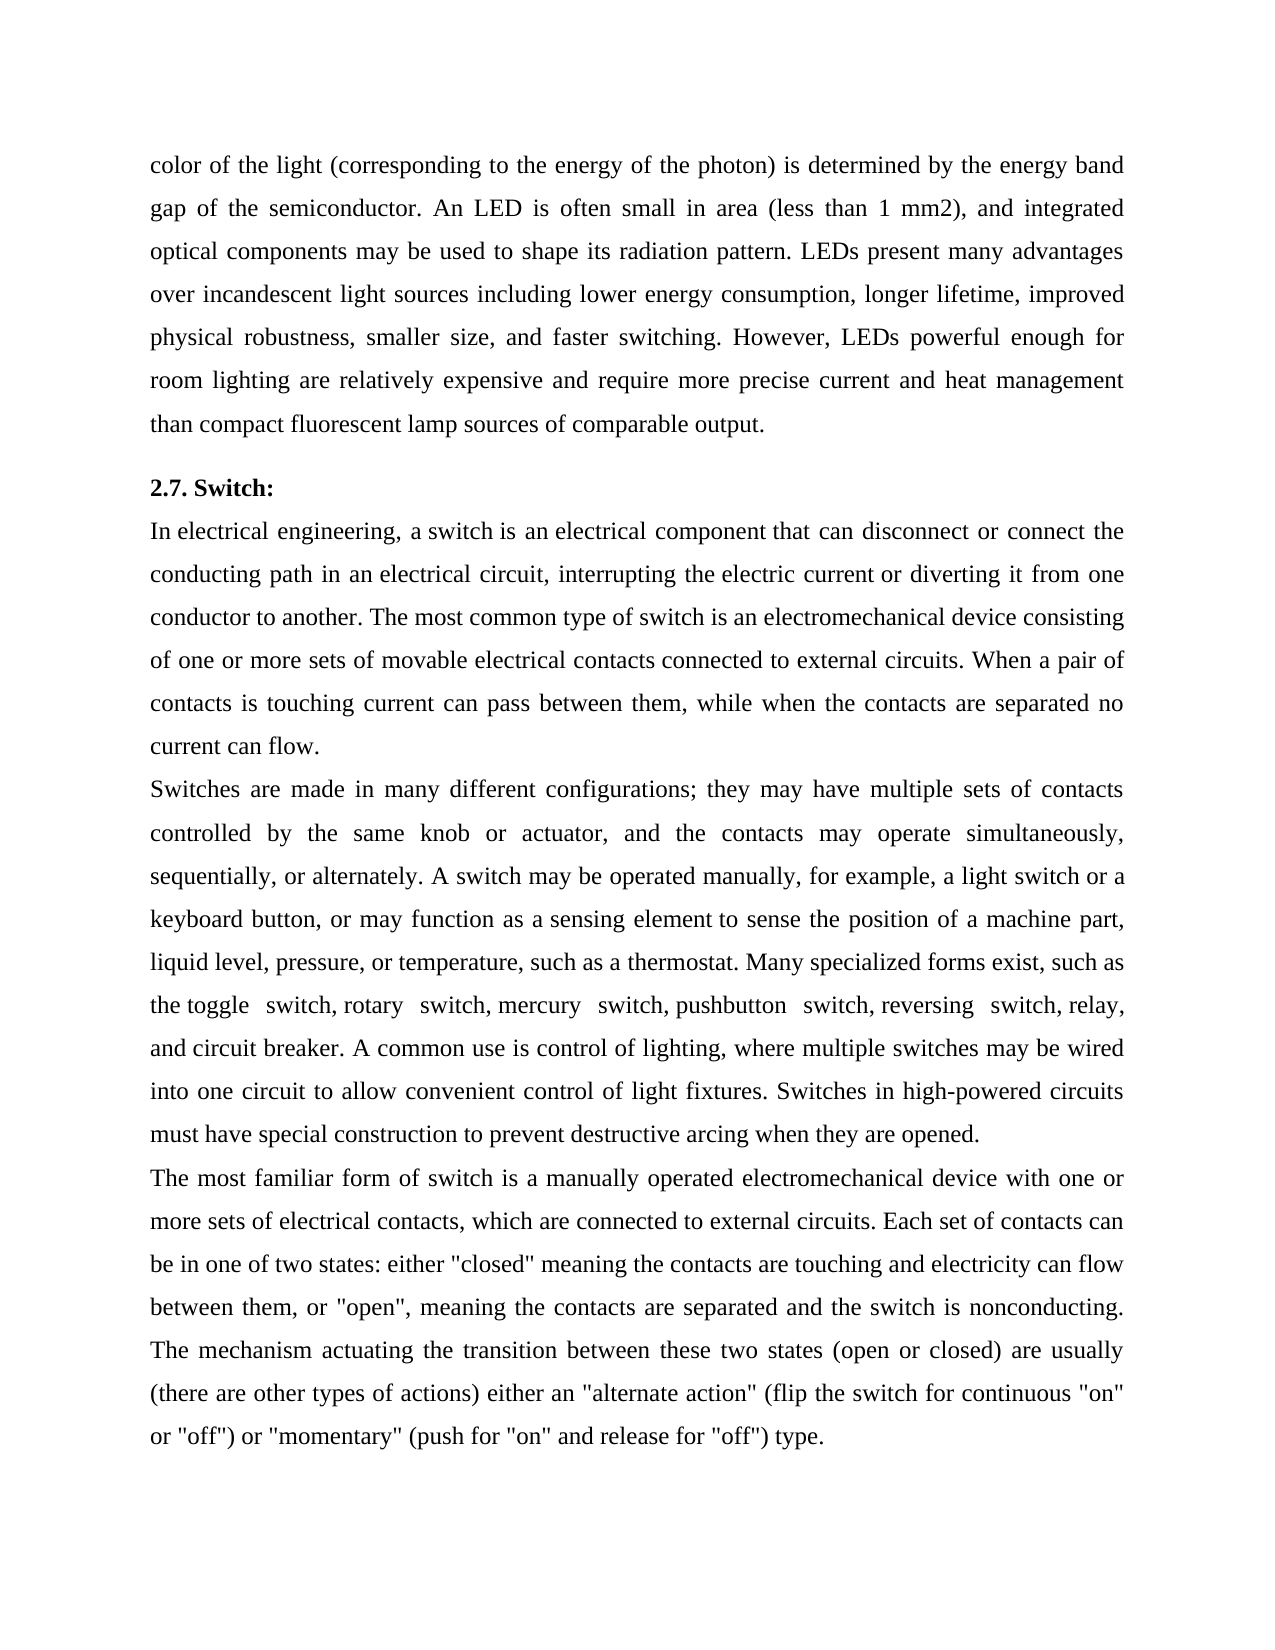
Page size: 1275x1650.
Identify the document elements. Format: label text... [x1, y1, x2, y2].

text In electrical engineering, a switch is an electrical component that can disconnect or connect the conducting path in an electrical circuit, interrupting the electric current or diverting it from one conductor to another. The most common type of switch is an electromechanical device consisting of one or more sets of movable electrical contacts connected to external circuits. When a pair of contacts is touching current can pass between them, while when the contacts are separated no current can flow. [150, 516, 1125, 760]
text The most familiar form of switch is a manually operated electromechanical device with one or more sets of electrical contacts, which are connected to external circuits. Each set of contacts can be in one of two states: either "closed" meaning the contacts are touching and electricity can flow between them, or "open", meaning the contacts are separated and the switch is nonconducting. The mechanism actuating the transition between these two states (open or closed) are usually (there are other types of actions) either an "alternate action" (flip the switch for continuous "on" or "off") or "momentary" (push for "on" and release for "off") type. [150, 1163, 1125, 1450]
text 2.7. Switch: [150, 473, 1125, 501]
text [150, 150, 1125, 437]
text Switches are made in many different configurations; they may have multiple sets of contacts controlled by the same knob or actuator, and the contacts may operate simultaneously, sequentially, or alternately. A switch may be operated manually, for example, a light switch or a keyboard button, or may function as a sensing element to sense the position of a machine part, liquid level, pressure, or temperature, such as a thermostat. Many specialized forms exist, such as the toggle switch, rotary switch, mercury switch, pushbutton switch, reversing switch, relay, and circuit breaker. A common use is control of lighting, where multiple switches may be wired into one circuit to allow convenient control of light fixtures. Switches in high-powered circuits must have special construction to prevent destructive arcing when they are opened. [150, 774, 1125, 1148]
